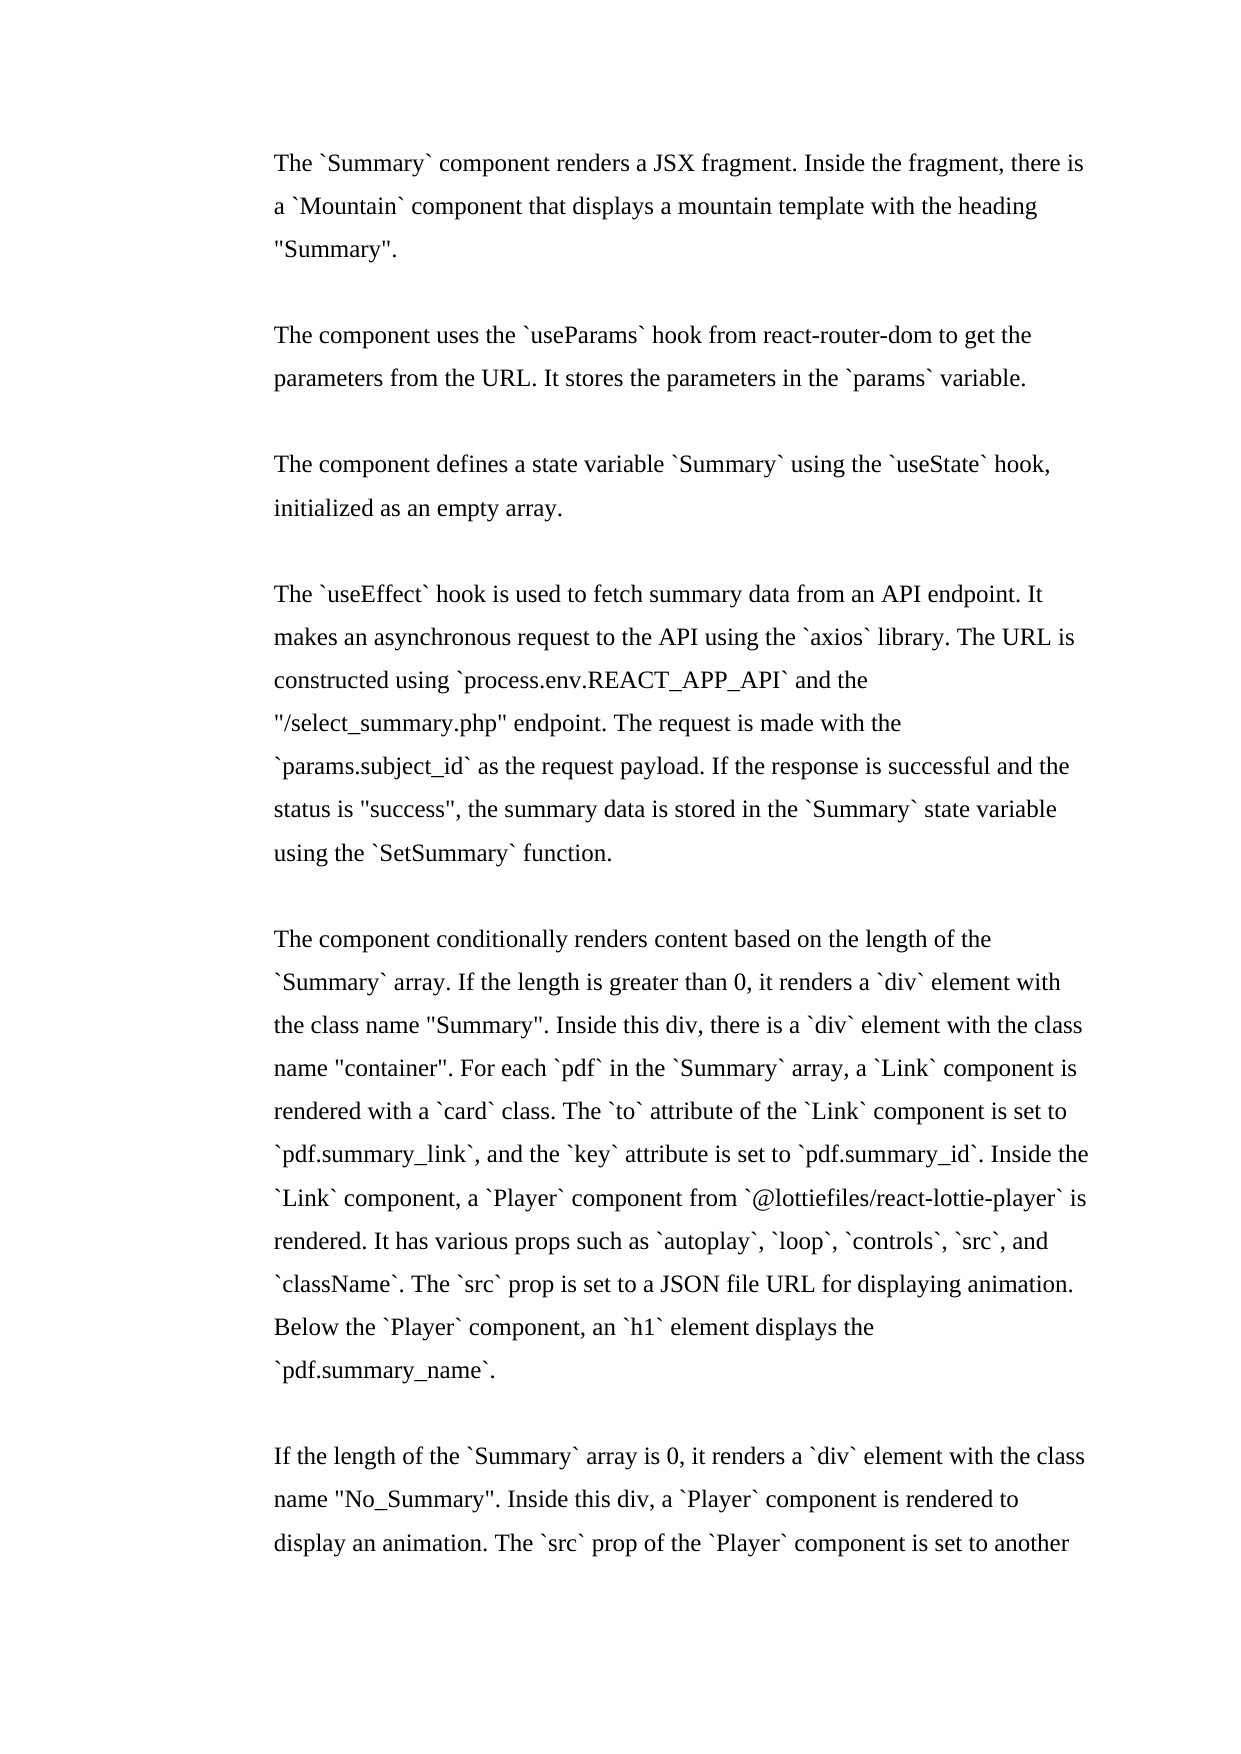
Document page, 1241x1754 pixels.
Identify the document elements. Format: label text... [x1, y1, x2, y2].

text The component conditionally renders content based on the length of the `Summary` array. If the length is greater than 0, it renders a `div` element with the class name "Summary". Inside this div, there is a `div` element with the class name "container". For each `pdf` in the `Summary` array, a `Link` component is rendered with a `card` class. The `to` attribute of the `Link` component is set to `pdf.summary_link`, and the `key` attribute is set to `pdf.summary_id`. Inside the `Link` component, a `Player` component from `@lottiefiles/react-lottie-player` is rendered. It has various props such as `autoplay`, `loop`, `controls`, `src`, and `className`. The `src` prop is set to a JSON file URL for displaying animation. Below the `Player` component, an `h1` element displays the `pdf.summary_name`. [274, 924, 1092, 1384]
text The `Summary` component renders a JSX fragment. Inside the fragment, there is a `Mountain` component that displays a mountain template with the heading "Summary". [274, 148, 1092, 263]
text The component defines a state variable `Summary` using the `useState` hook, initialized as an empty array. [274, 449, 1092, 521]
text The component uses the `useParams` hook from react-router-dom to get the parameters from the URL. It stores the parameters in the `params` variable. [274, 320, 1092, 392]
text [274, 1441, 1092, 1556]
text The `useEffect` hook is used to fetch summary data from an API endpoint. It makes an asynchronous request to the API using the `axios` library. The URL is constructed using `process.env.REACT_APP_API` and the "/select_summary.php" endpoint. The request is made with the `params.subject_id` as the request payload. If the response is successful and the status is "success", the summary data is stored in the `Summary` state variable using the `SetSummary` function. [274, 579, 1092, 866]
